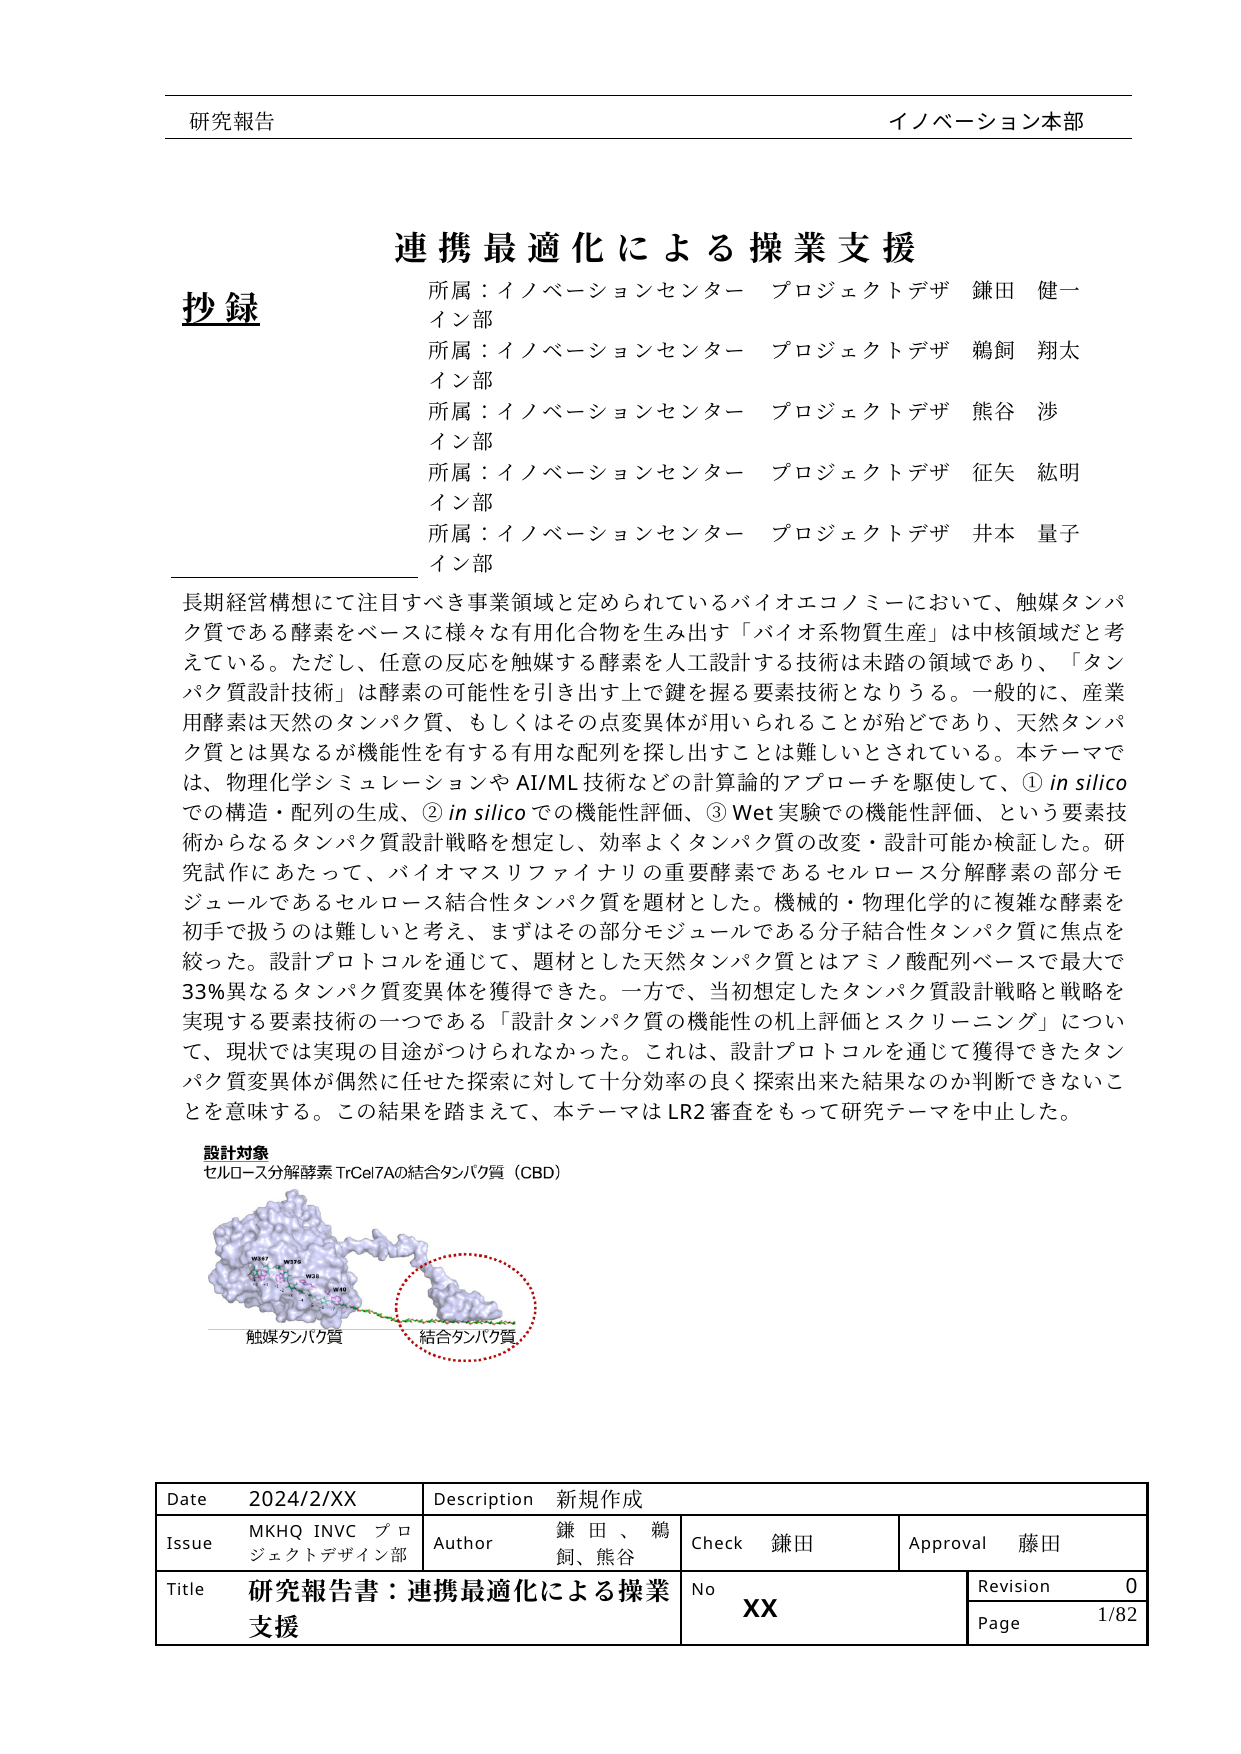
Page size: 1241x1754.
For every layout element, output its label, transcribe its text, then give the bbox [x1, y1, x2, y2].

table_cell 所属：イノベーションセンター プロジェクトデザイン部 [418, 274, 962, 334]
table_cell 所属：イノベーションセンター プロジェクトデザイン部 [418, 334, 962, 395]
table_cell 征矢 紘明 [962, 456, 1138, 516]
table_cell [171, 1126, 1138, 1460]
table_cell 鵜飼 翔太 [962, 334, 1138, 395]
table_cell 井本 量子 [962, 516, 1138, 577]
table_header 連携最適化による操業支援 [171, 218, 1138, 274]
table_cell 所属：イノベーションセンター プロジェクトデザイン部 [418, 516, 962, 577]
table_cell 所属：イノベーションセンター プロジェクトデザイン部 [418, 456, 962, 516]
picture [193, 1137, 580, 1362]
table_cell 長期経営構想にて注目すべき事業領域と定められているバイオエコノミーにおいて、触媒タンパク質である酵素をベースに様々な有用化合物を生み出す「バイオ系物質生産」は中核領域だと考えている。ただし、任意の反応を触媒する酵素を人工設計する技術は未踏の領域であり、「タンパク質設計技術」は酵素の可能性を引き出す上で鍵を握る要素技術となりうる。一般的に、産業用酵素は天然のタンパク質、もしくはその点変異体が用いられることが殆どであり、天然タンパク質とは異なるが機能性を有する有用な配列を探し出すことは難しいとされている。本テーマでは、物理化学シミュレーションやAI/ML技術などの計算論的アプローチを駆使して、①in silicoでの構造・配列の生成、②in silicoでの機能性評価、③Wet実験での機能性評価、という要素技術からなるタンパク質設計戦略を想定し、効率よくタンパク質の改変・設計可能か検証した。研究試作にあたって、バイオマスリファイナリの重要酵素であるセルロース分解酵素の部分モジュールであるセルロース結合性タンパク質を題材とした。機械的・物理化学的に複雑な酵素を初手で扱うのは難しいと考え、まずはその部分モジュールである分子結合性タンパク質に焦点を絞った。設計プロトコルを通じて、題材とした天然タンパク質とはアミノ酸配列ベースで最大で33%異なるタンパク質変異体を獲得できた。一方で、当初想定したタンパク質設計戦略と戦略を実現する要素技術の一つである「設計タンパク質の機能性の机上評価とスクリーニング」について、現状では実現の目途がつけられなかった。これは、設計プロトコルを通じて獲得できたタンパク質変異体が偶然に任せた探索に対して十分効率の良く探索出来た結果なのか判断できないことを意味する。この結果を踏まえて、本テーマはLR2審査をもって研究テーマを中止した。 [171, 577, 1138, 1126]
table_cell 所属：イノベーションセンター プロジェクトデザイン部 [418, 395, 962, 456]
table_cell 鎌田 健一 [962, 274, 1138, 334]
table_cell 抄 録 [171, 274, 418, 577]
table_cell 熊谷 渉 [962, 395, 1138, 456]
